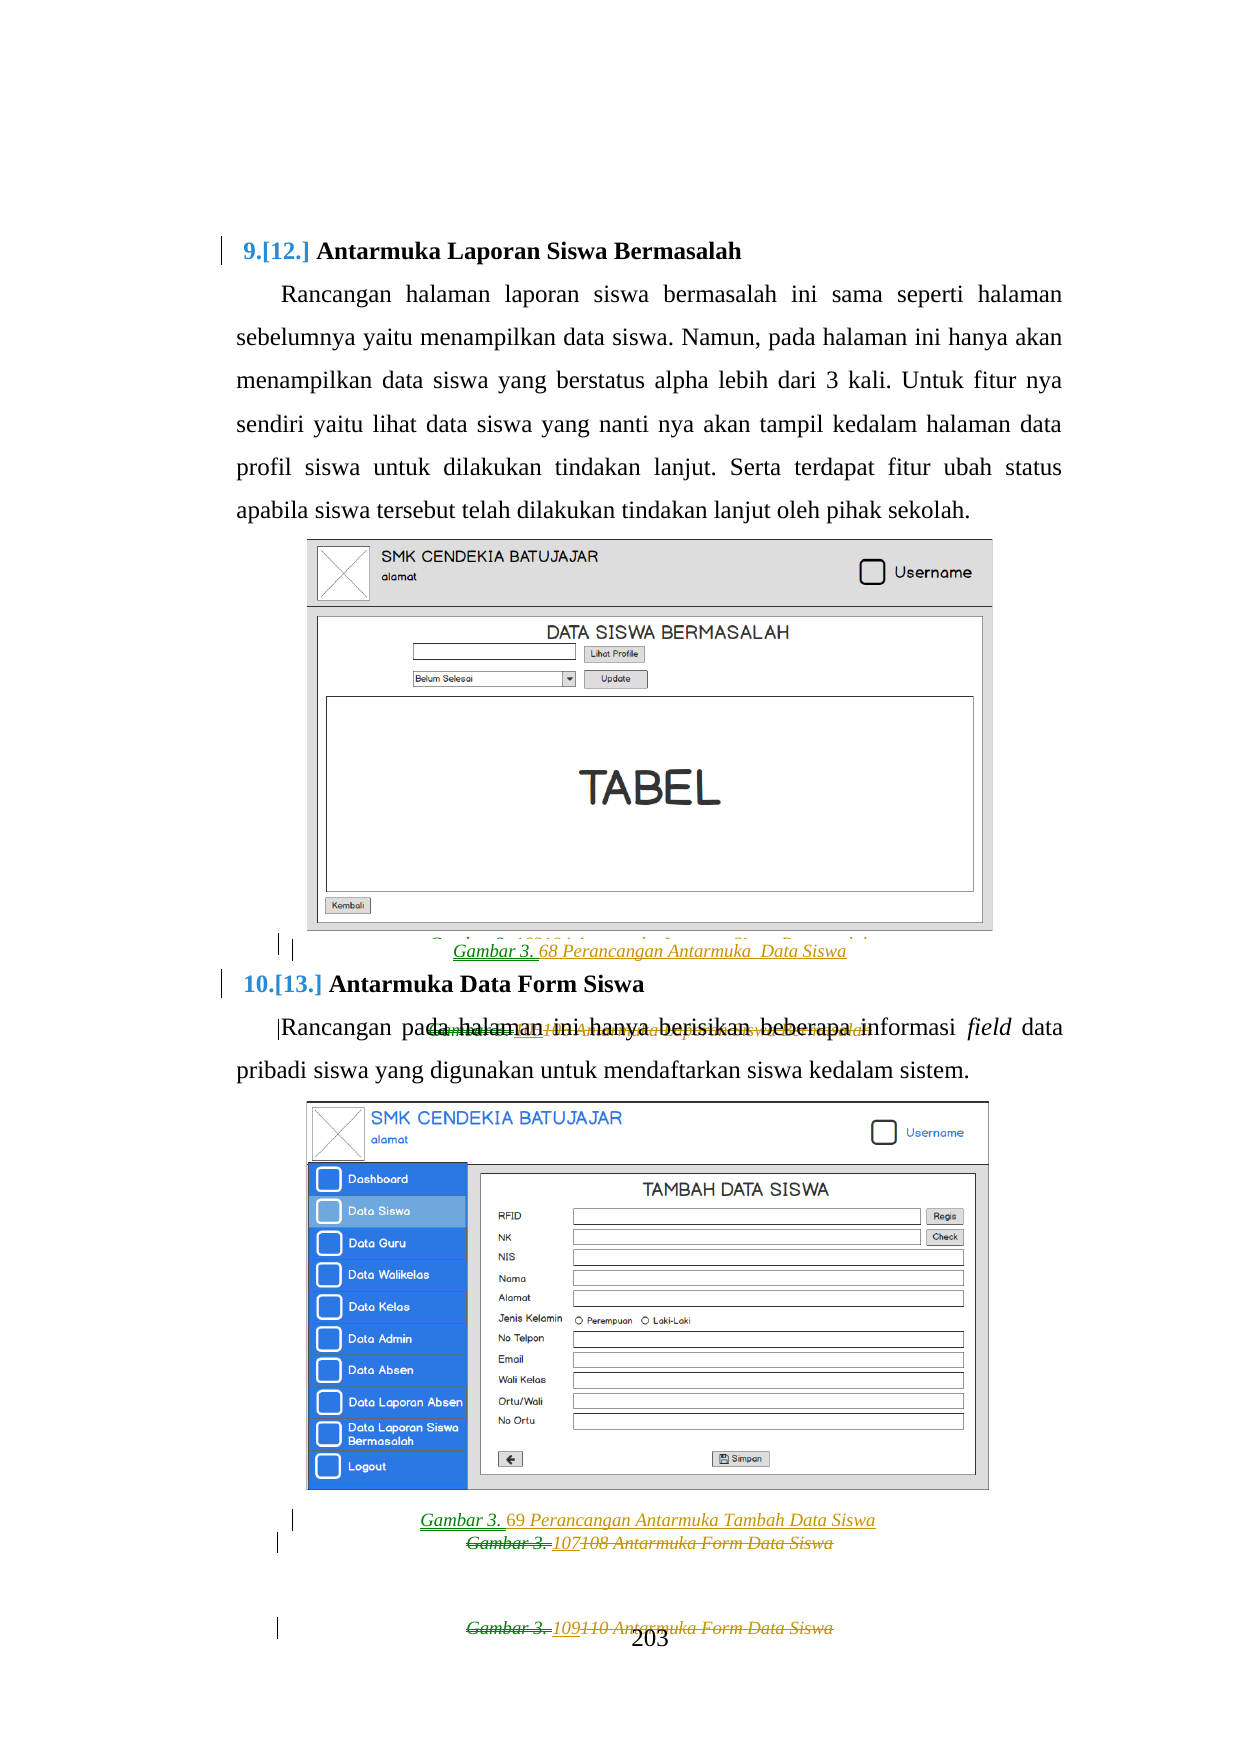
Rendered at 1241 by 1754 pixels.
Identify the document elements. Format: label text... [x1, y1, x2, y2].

list Rancangan halaman laporan siswa bermasalah ini sama seperti halaman sebelumnya yaitu menampilkan data siswa. Namun, pada halaman ini hanya akan menampilkan data siswa yang berstatus alpha lebih dari 3 kali. Untuk fitur nya sendiri yaitu lihat data siswa yang nanti nya akan tampil kedalam halaman data profil siswa untuk dilakukan tindakan lanjut. Serta terdapat fitur ubah status apabila siswa tersebut telah dilakukan tindakan lanjut oleh pihak sekolah. [236, 279, 1063, 524]
picture [307, 539, 993, 931]
list Antarmuka Data Form Siswa [243, 969, 1063, 998]
picture [306, 1101, 989, 1490]
list Rancangan pada halaman ini hanya berisikan beberapa informasi field data pribadi siswa yang digunakan untuk mendaftarkan siswa kedalam sistem. [236, 1012, 1063, 1084]
list Antarmuka Laporan Siswa Bermasalah [243, 236, 1063, 265]
